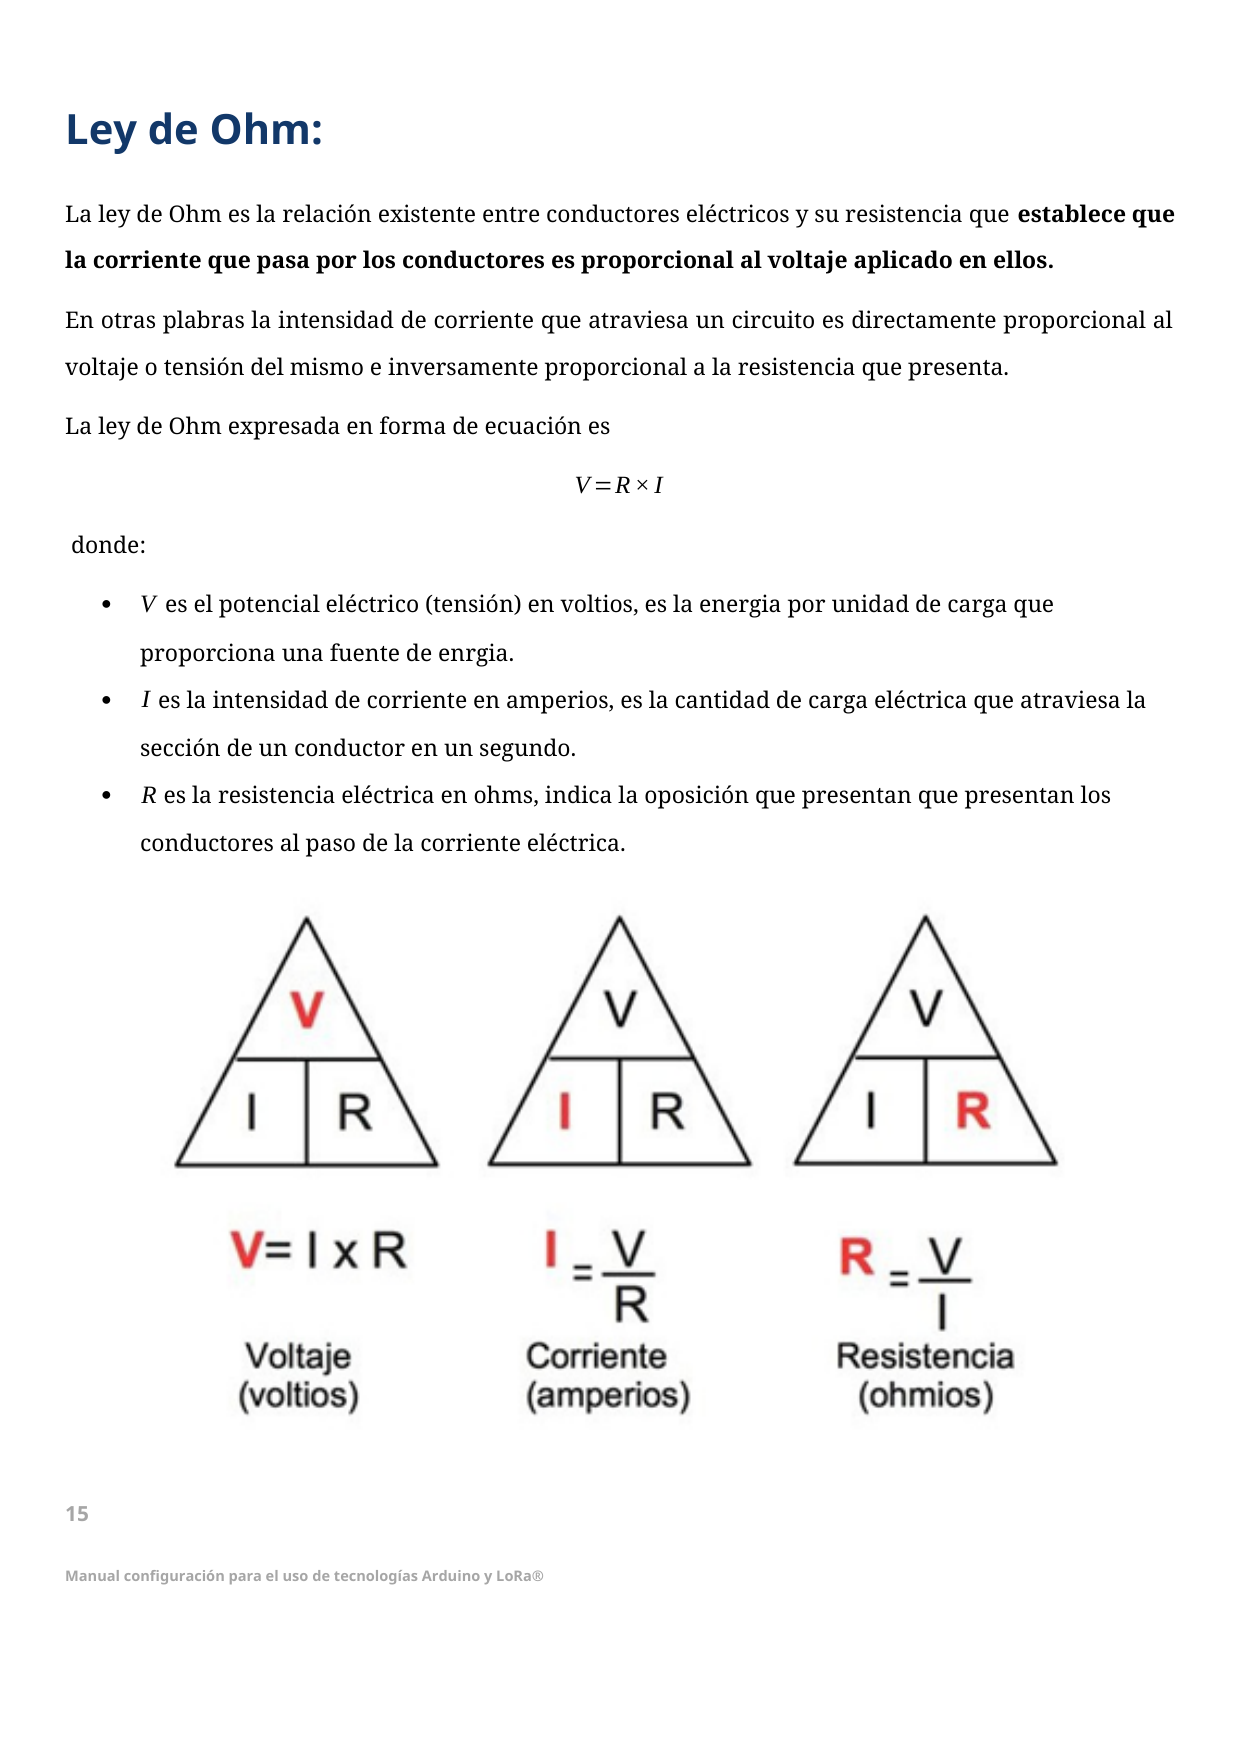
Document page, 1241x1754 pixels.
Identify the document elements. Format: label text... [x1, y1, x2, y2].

text La ley de Ohm expresada en forma de ecuación es [65, 410, 1175, 441]
subtitle Ley de Ohm: [65, 100, 1175, 157]
list es el potencial eléctrico (tensión) en voltios, es la energia por unidad de carga que proporciona una fuente de enrgia. [102, 588, 1175, 668]
text En otras plabras la intensidad de corriente que atraviesa un circuito es directamente proporcional al voltaje o tensión del mismo e inversamente proporcional a la resistencia que presenta. [65, 304, 1175, 382]
text La ley de Ohm es la relación existente entre conductores eléctricos y su resistencia que establece que la corriente que pasa por los conductores es proporcional al voltaje aplicado en ellos. [65, 198, 1175, 276]
picture [150, 886, 1091, 1445]
list es la intensidad de corriente en amperios, es la cantidad de carga eléctrica que atraviesa la sección de un conductor en un segundo. [102, 683, 1175, 763]
text donde: [65, 529, 1175, 560]
list es la resistencia eléctrica en ohms, indica la oposición que presentan que presentan los conductores al paso de la corriente eléctrica. [102, 779, 1175, 858]
